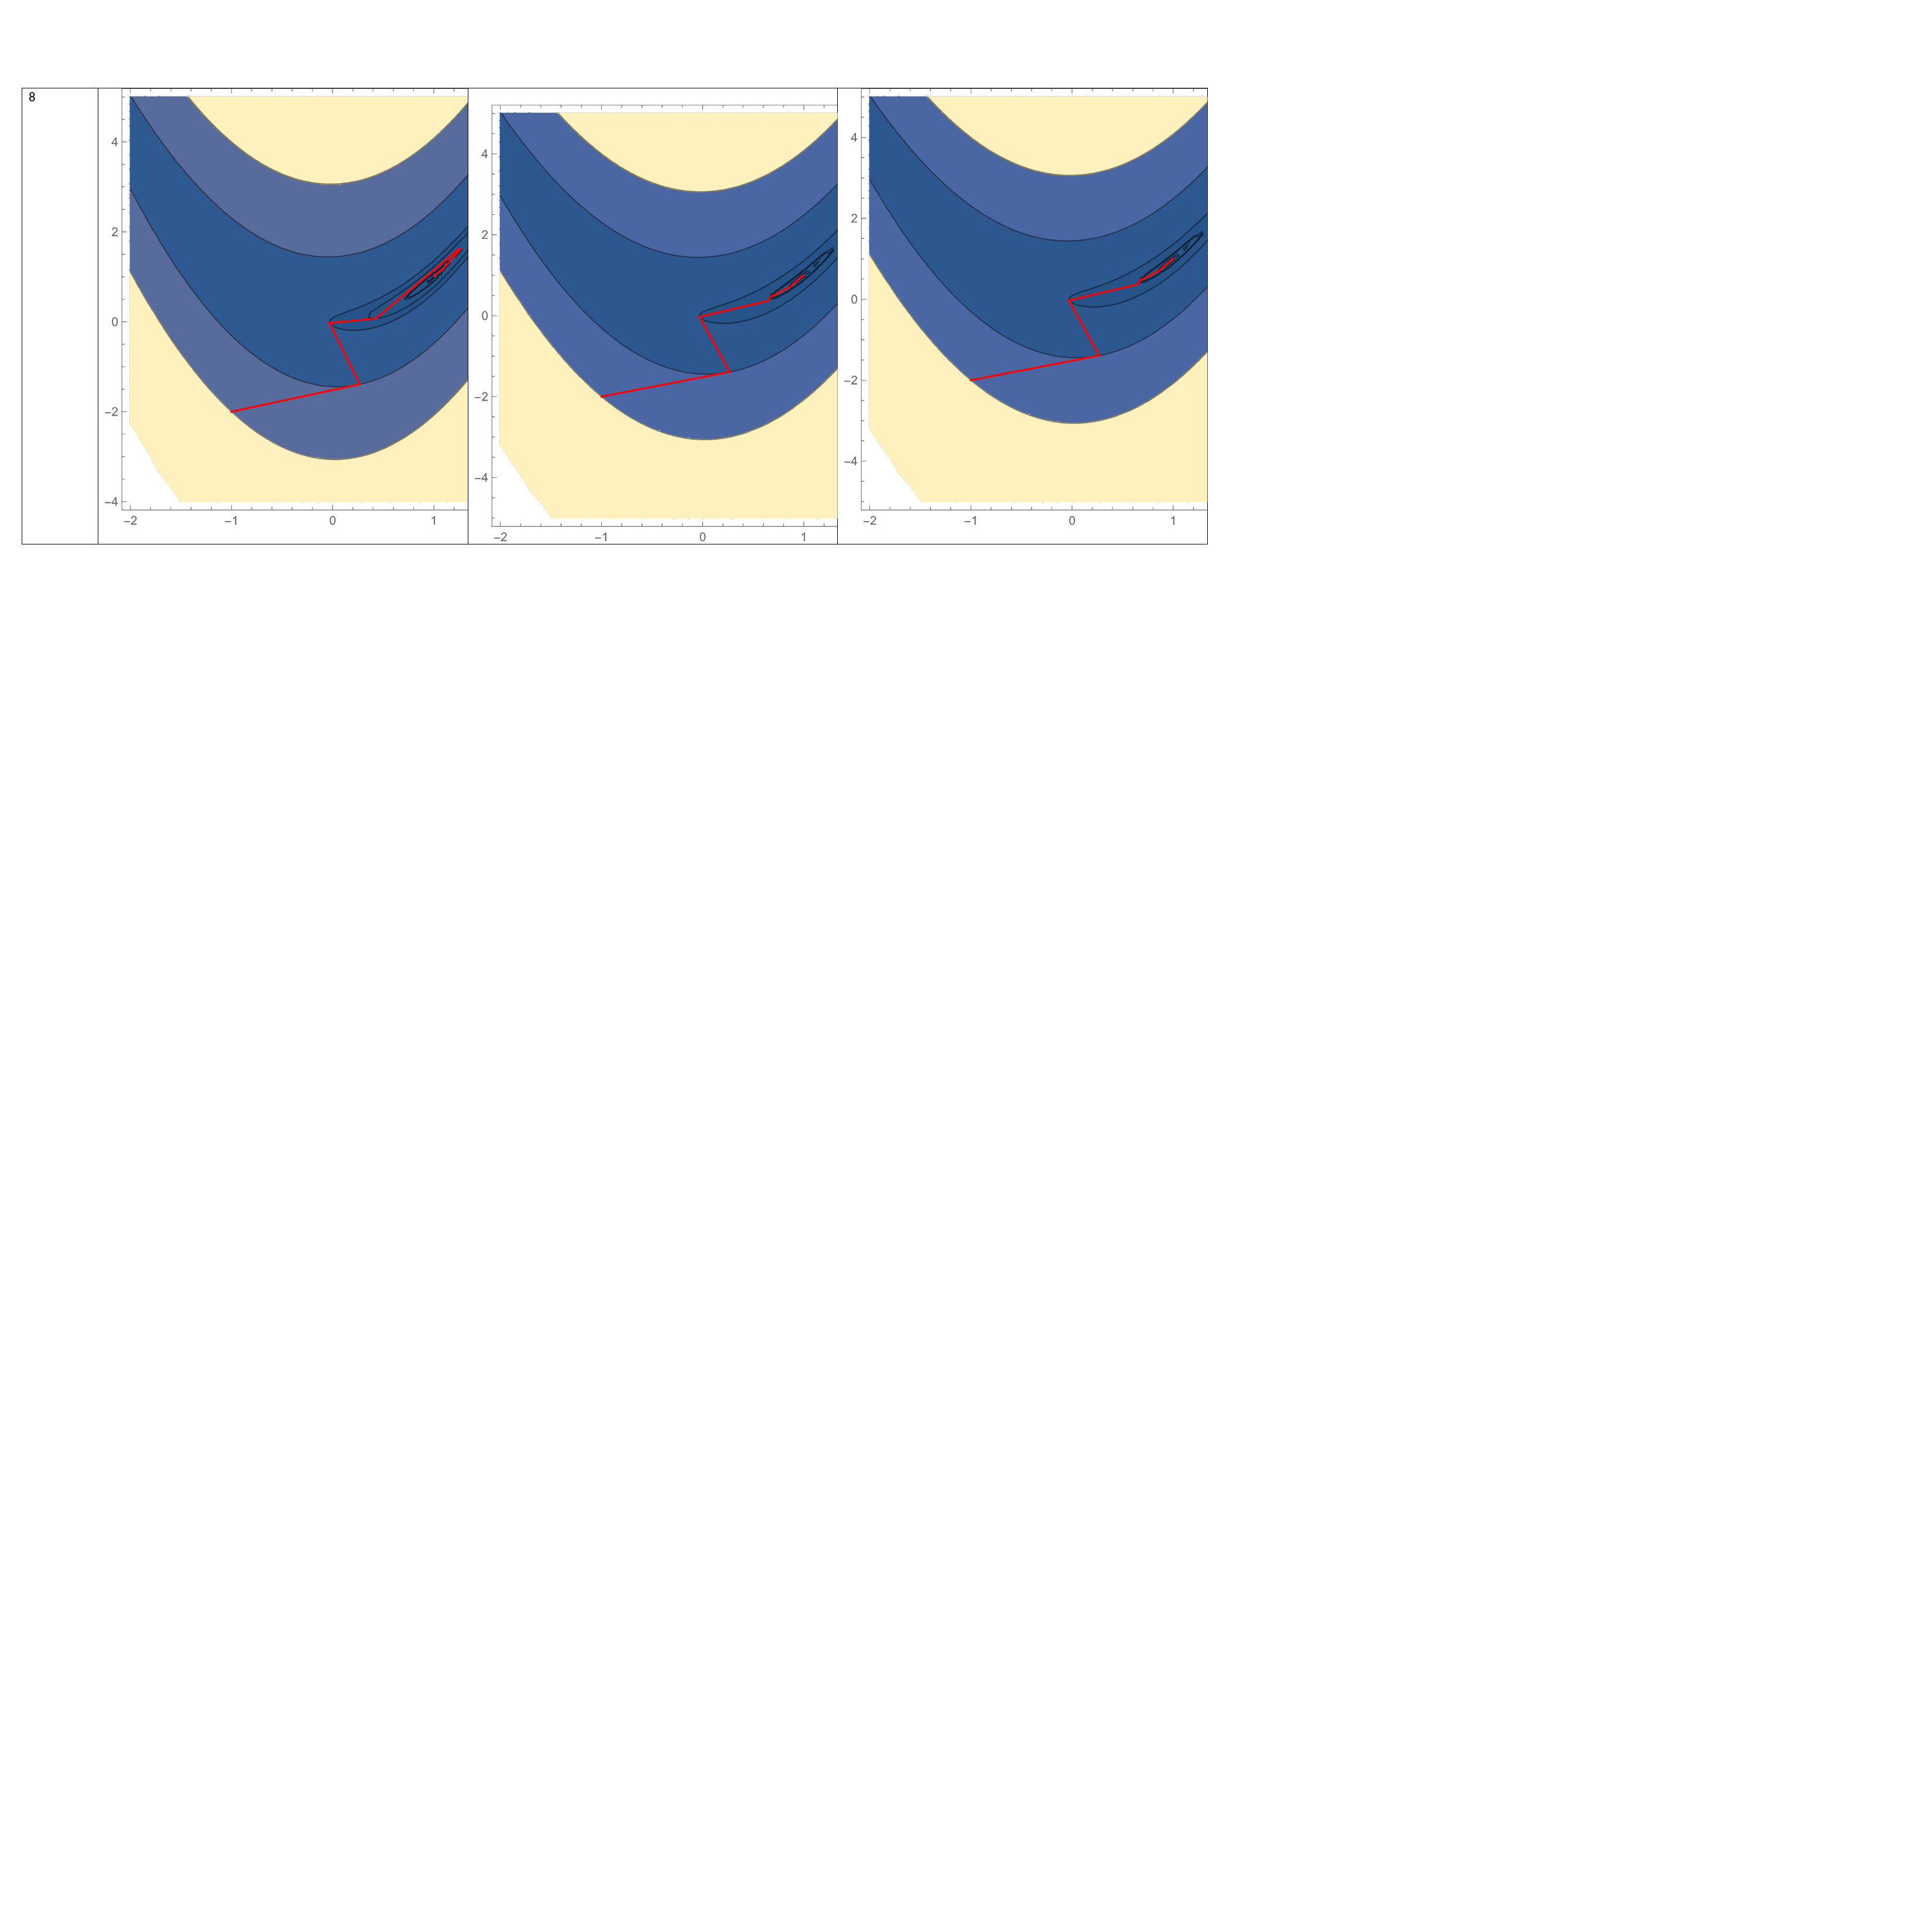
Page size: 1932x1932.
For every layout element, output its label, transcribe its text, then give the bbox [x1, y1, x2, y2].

table_cell [838, 88, 1207, 544]
table_cell 8 [22, 88, 98, 544]
table_cell [98, 88, 468, 544]
picture [104, 88, 468, 527]
picture [474, 105, 838, 544]
table_cell [468, 88, 837, 544]
picture [844, 88, 1208, 527]
